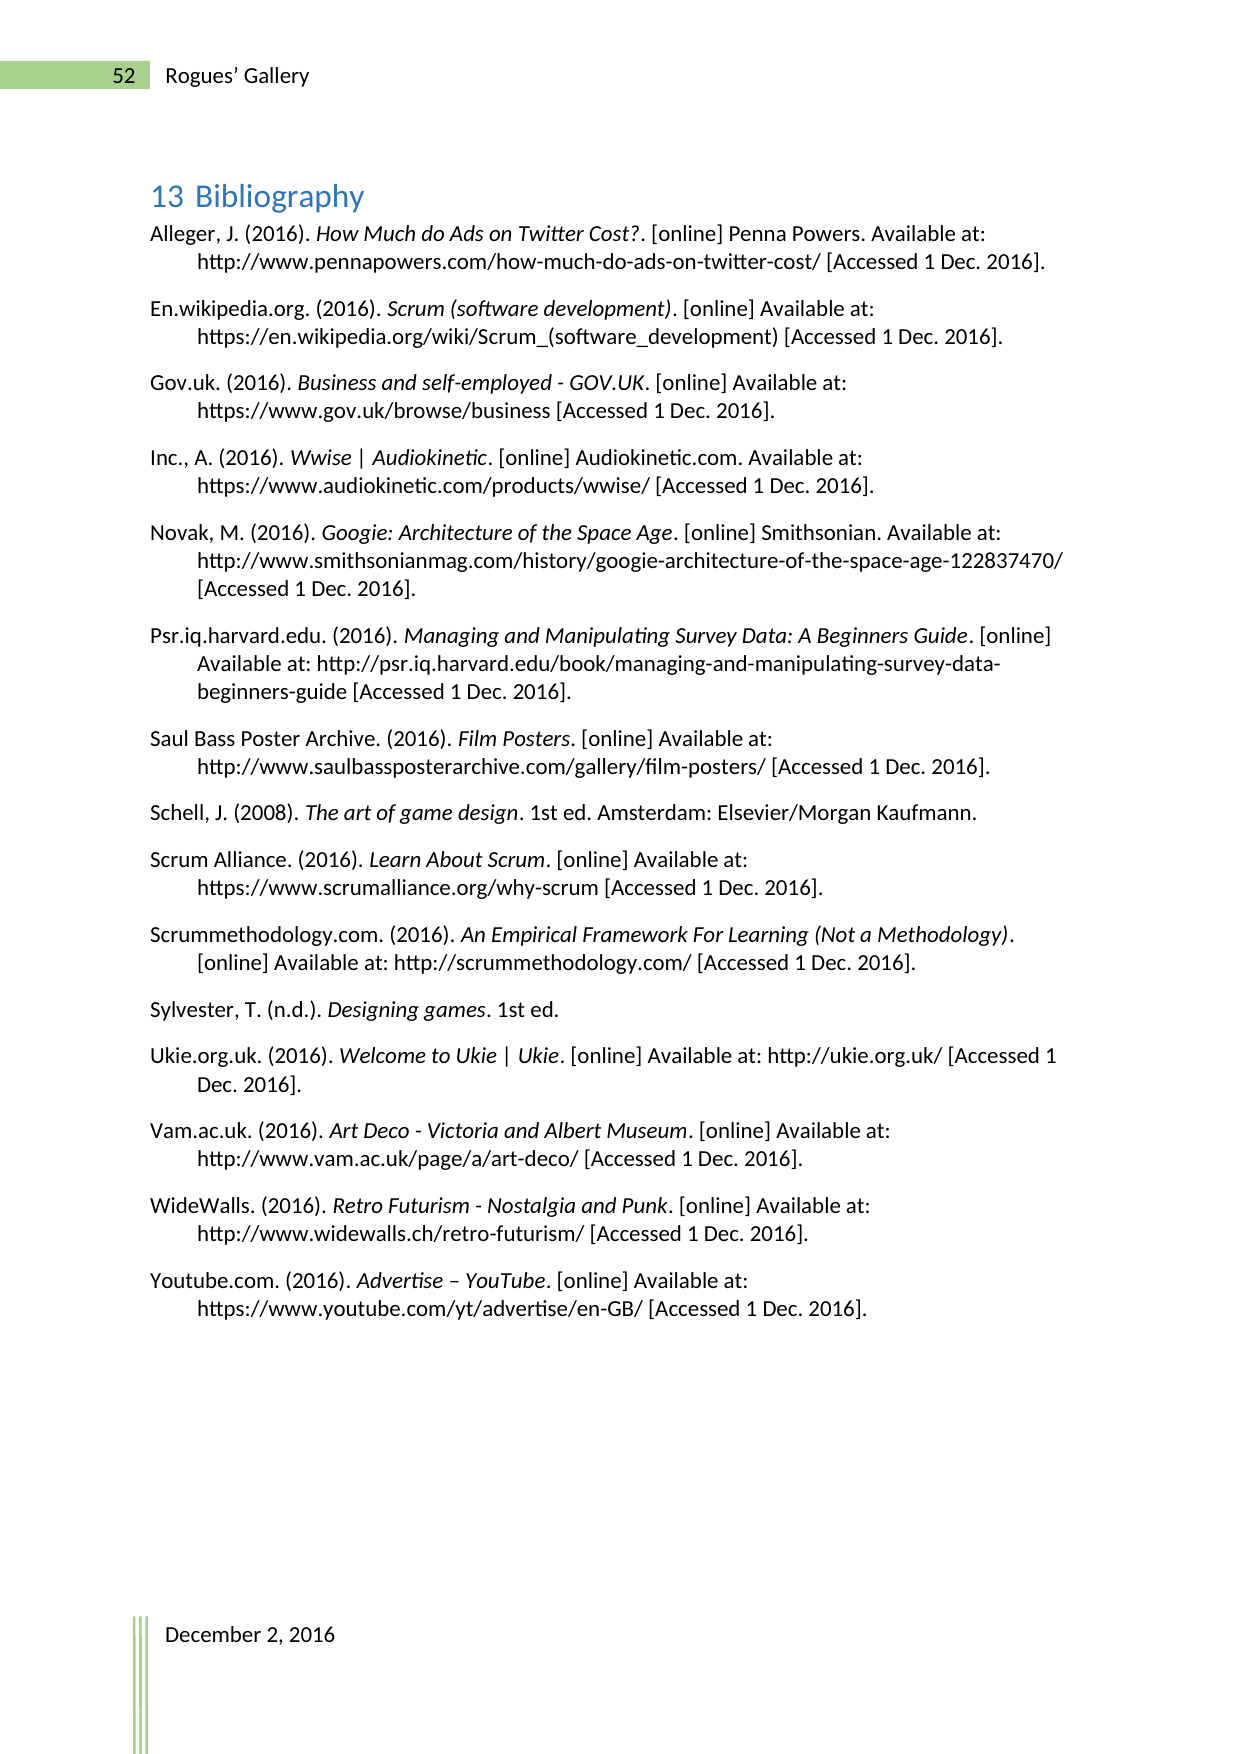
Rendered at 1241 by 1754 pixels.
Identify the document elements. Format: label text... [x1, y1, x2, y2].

subtitle Bibliography [150, 175, 1090, 216]
text WideWalls. (2016). Retro Futurism - Nostalgia and Punk. [online] Available at: http://www.widewalls.ch/retro-futurism/ [Accessed 1 Dec. 2016]. [150, 1191, 1090, 1247]
text Alleger, J. (2016). How Much do Ads on Twitter Cost?. [online] Penna Powers. Available at: http://www.pennapowers.com/how-much-do-ads-on-twitter-cost/ [Accessed 1 Dec. 2016]. [150, 219, 1090, 275]
text Ukie.org.uk. (2016). Welcome to Ukie | Ukie. [online] Available at: http://ukie.org.uk/ [Accessed 1 Dec. 2016]. [150, 1042, 1090, 1098]
text Vam.ac.uk. (2016). Art Deco - Victoria and Albert Museum. [online] Available at: http://www.vam.ac.uk/page/a/art-deco/ [Accessed 1 Dec. 2016]. [150, 1116, 1090, 1172]
text En.wikipedia.org. (2016). Scrum (software development). [online] Available at: https://en.wikipedia.org/wiki/Scrum_(software_development) [Accessed 1 Dec. 2016]. [150, 294, 1090, 350]
text Youtube.com. (2016). Advertise – YouTube. [online] Available at: https://www.youtube.com/yt/advertise/en-GB/ [Accessed 1 Dec. 2016]. [150, 1266, 1090, 1322]
text Saul Bass Poster Archive. (2016). Film Posters. [online] Available at: http://www.saulbassposterarchive.com/gallery/film-posters/ [Accessed 1 Dec. 2016]. [150, 724, 1090, 780]
text Schell, J. (2008). The art of game design. 1st ed. Amsterdam: Elsevier/Morgan Kaufmann. [150, 798, 1090, 827]
text Psr.iq.harvard.edu. (2016). Managing and Manipulating Survey Data: A Beginners Guide. [online] Available at: http://psr.iq.harvard.edu/book/managing-and-manipulating-survey-data-beginners-guide [Accessed 1 Dec. 2016]. [150, 621, 1090, 705]
text Novak, M. (2016). Googie: Architecture of the Space Age. [online] Smithsonian. Available at: http://www.smithsonianmag.com/history/googie-architecture-of-the-space-age-122837470/ [Accessed 1 Dec. 2016]. [150, 518, 1090, 602]
text Sylvester, T. (n.d.). Designing games. 1st ed. [150, 995, 1090, 1023]
text Gov.uk. (2016). Business and self-employed - GOV.UK. [online] Available at: https://www.gov.uk/browse/business [Accessed 1 Dec. 2016]. [150, 368, 1090, 424]
text Scrum Alliance. (2016). Learn About Scrum. [online] Available at: https://www.scrumalliance.org/why-scrum [Accessed 1 Dec. 2016]. [150, 845, 1090, 901]
text Scrummethodology.com. (2016). An Empirical Framework For Learning (Not a Methodology). [online] Available at: http://scrummethodology.com/ [Accessed 1 Dec. 2016]. [150, 920, 1090, 976]
text Inc., A. (2016). Wwise | Audiokinetic. [online] Audiokinetic.com. Available at: https://www.audiokinetic.com/products/wwise/ [Accessed 1 Dec. 2016]. [150, 443, 1090, 499]
